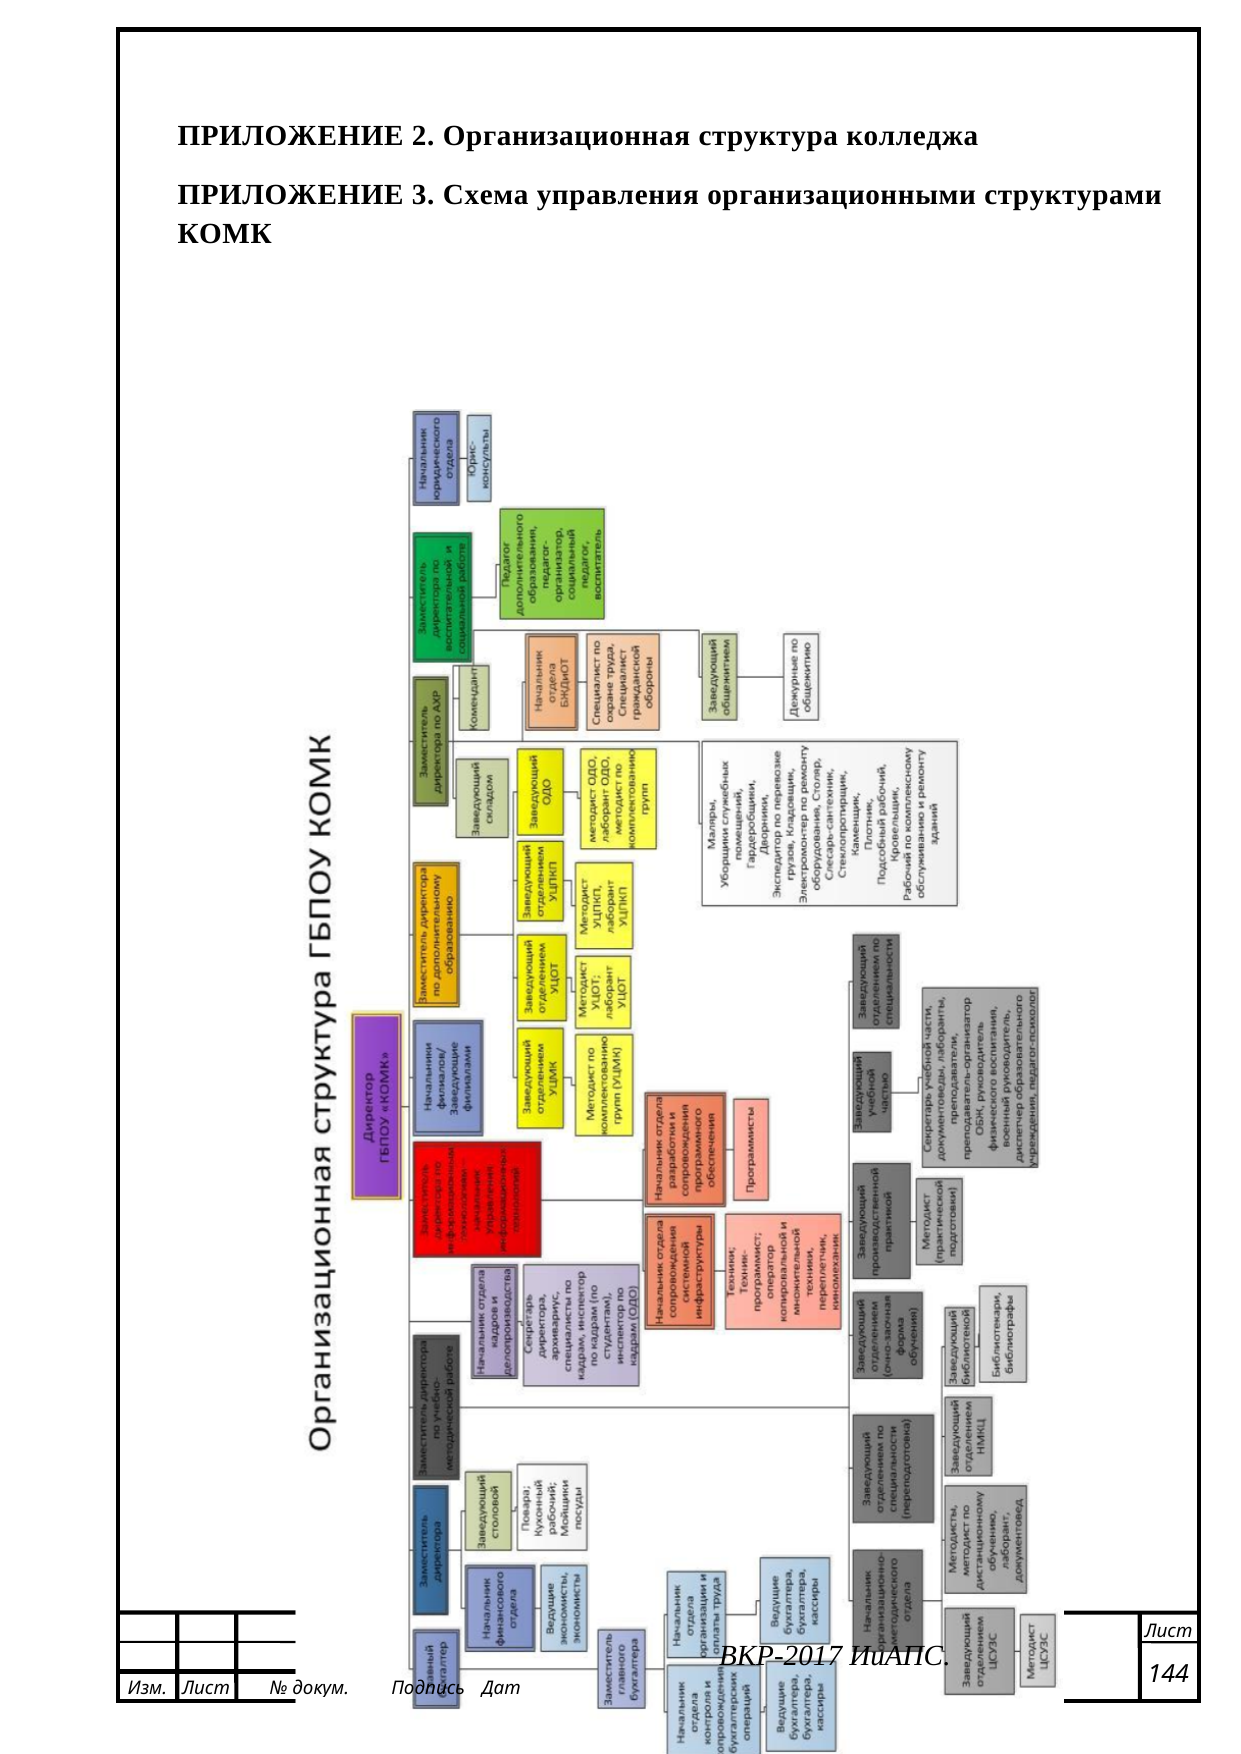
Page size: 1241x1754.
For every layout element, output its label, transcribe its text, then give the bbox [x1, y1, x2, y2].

picture [296, 410, 1064, 1754]
list ПРИЛОЖЕНИЕ 2. Организационная структура колледжа [177, 118, 1181, 152]
list ПРИЛОЖЕНИЕ 3. Схема управления организационными структурами КОМК [177, 177, 1181, 249]
